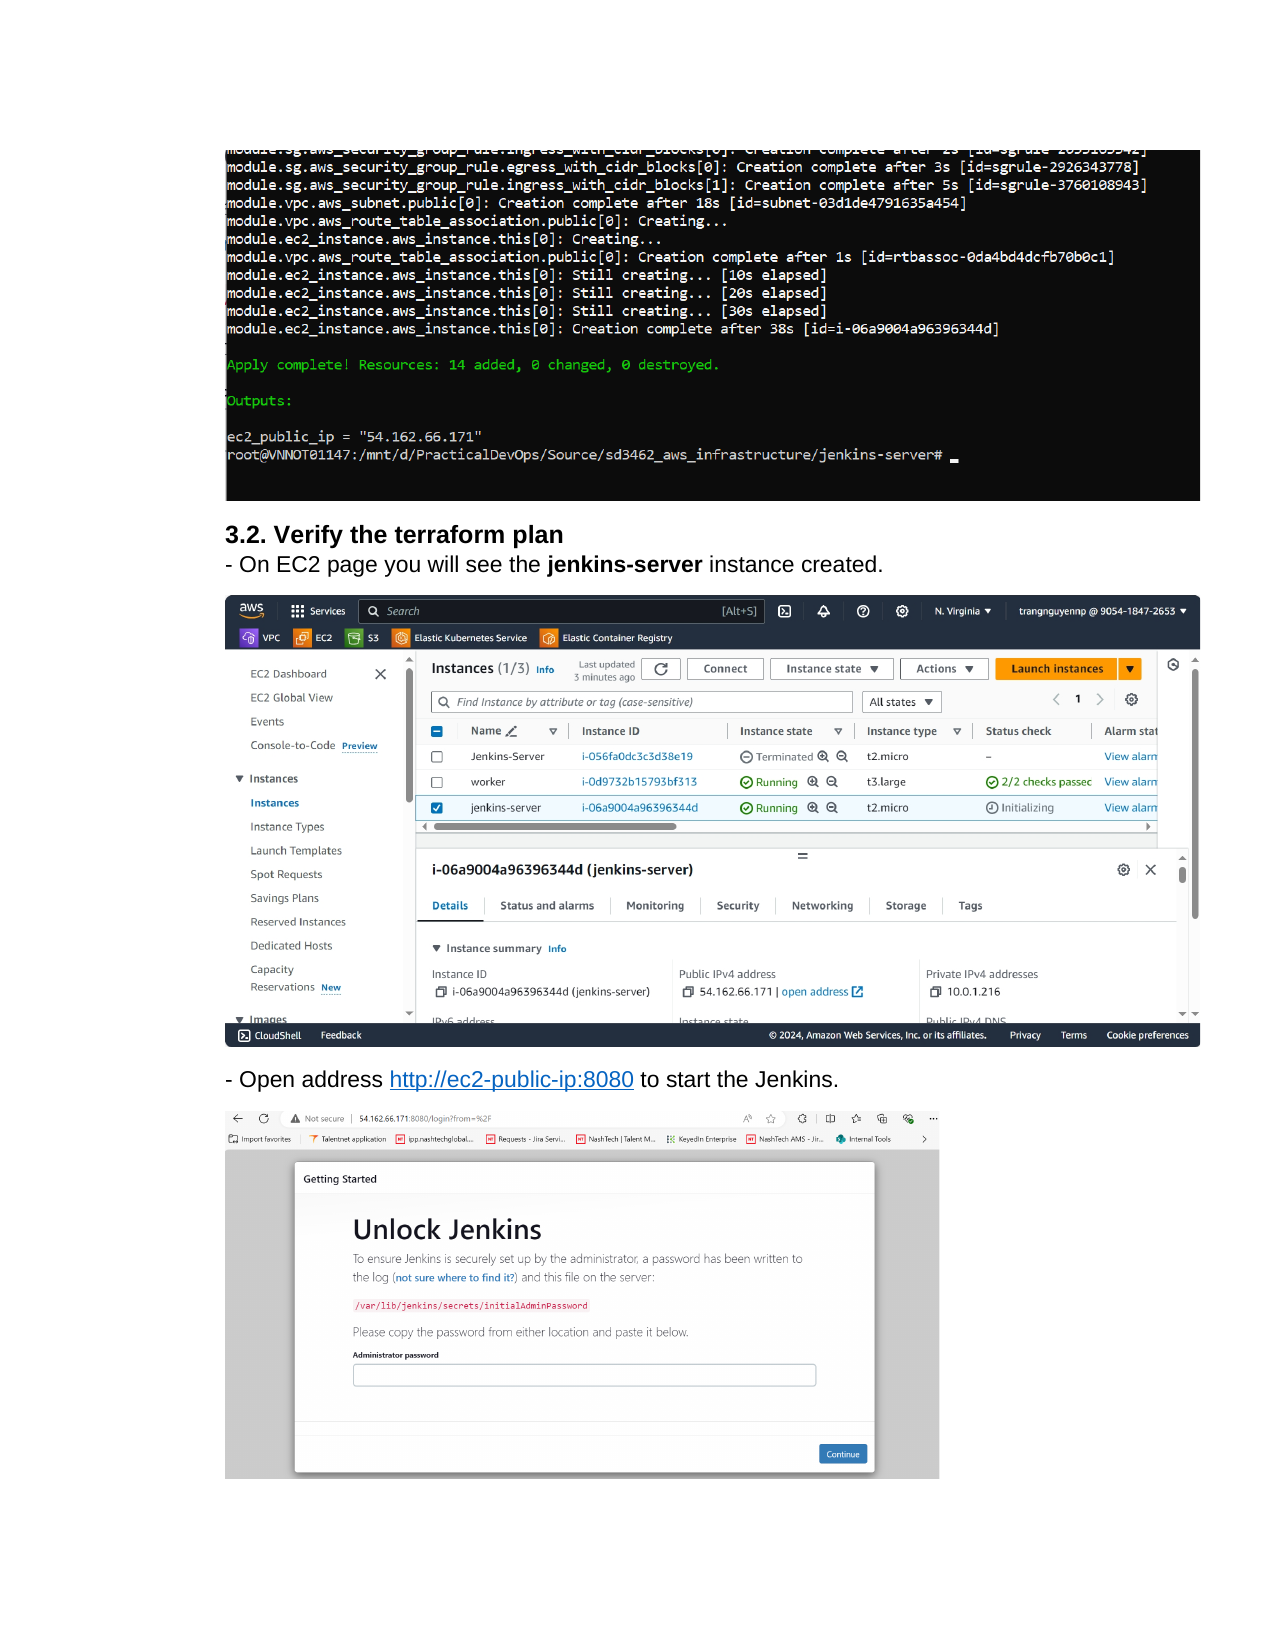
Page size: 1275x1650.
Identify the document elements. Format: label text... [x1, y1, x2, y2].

picture [225, 150, 1200, 501]
picture [225, 1111, 940, 1479]
subtitle 3.2. Verify the terraform plan [150, 520, 1125, 548]
text - Open address http://ec2-public-ip:8080 to start the Jenkins. [225, 1066, 1125, 1092]
picture [225, 595, 1200, 1047]
text - On EC2 page you will see the jenkins-server instance created. [150, 551, 1125, 577]
